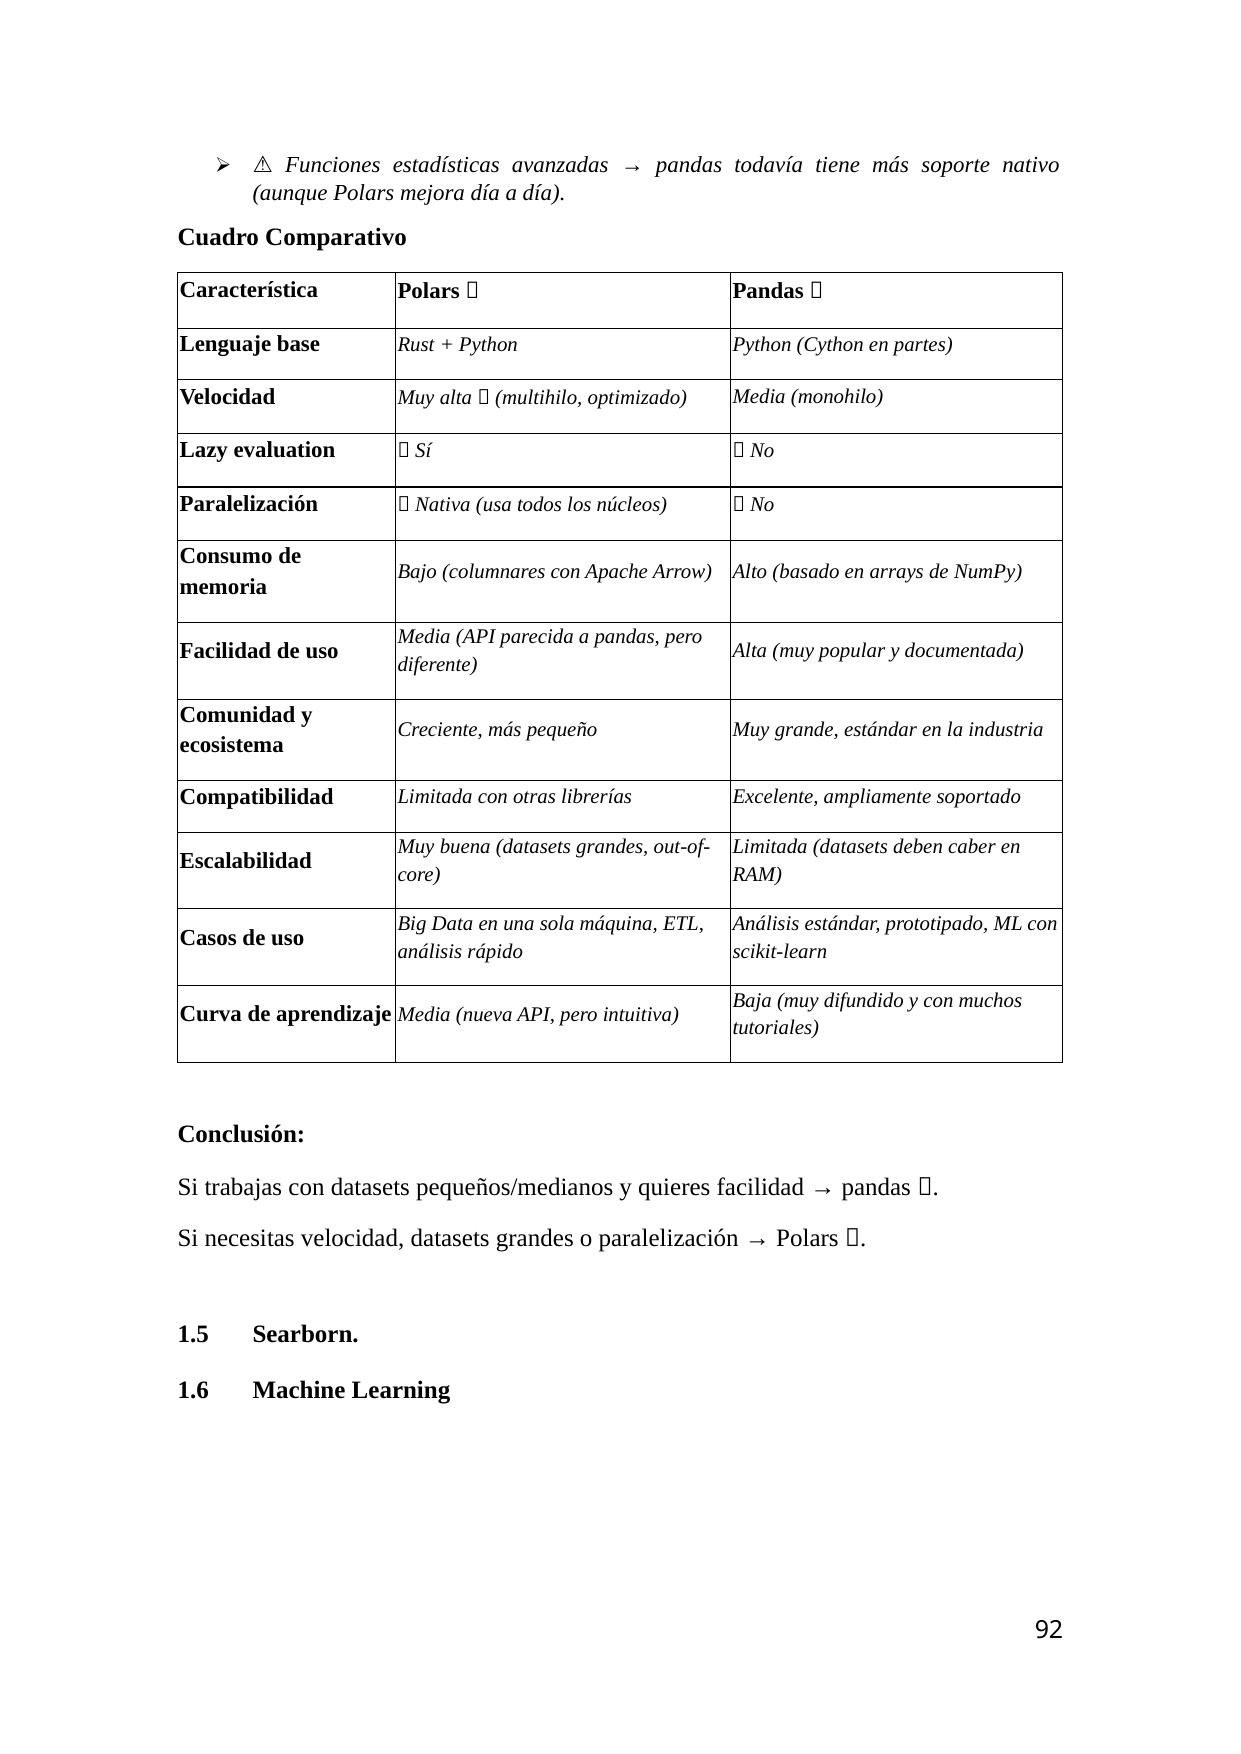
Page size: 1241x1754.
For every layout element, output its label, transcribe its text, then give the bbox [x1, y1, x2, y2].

table_cell Lenguaje base [178, 329, 395, 379]
table_cell Escalabilidad [178, 833, 395, 908]
text ⚠️ Funciones estadísticas avanzadas → pandas todavía tiene más soporte nativo (aunque Polars mejora día a día). [215, 148, 1063, 205]
table_cell Compatibilidad [178, 781, 395, 832]
table_cell Alta (muy popular y documentada) [731, 623, 1062, 698]
subtitle Searborn. [177, 1319, 1063, 1348]
table_cell ✅ Sí [396, 434, 730, 486]
table_cell Limitada con otras librerías [396, 781, 730, 832]
table_cell Creciente, más pequeño [396, 700, 730, 780]
table_cell Media (API parecida a pandas, pero diferente) [396, 623, 730, 698]
table_cell Casos de uso [178, 909, 395, 985]
text Si trabajas con datasets pequeños/medianos y quieres facilidad → pandas 🐼. [177, 1168, 1063, 1202]
table_cell Consumo de memoria [178, 541, 395, 622]
table_header Pandas 🐼 [731, 273, 1062, 328]
table_cell Python (Cython en partes) [731, 329, 1062, 379]
table_cell Big Data en una sola máquina, ETL, análisis rápido [396, 909, 730, 985]
table_cell Alto (basado en arrays de NumPy) [731, 541, 1062, 622]
table_cell Baja (muy difundido y con muchos tutoriales) [731, 986, 1062, 1062]
table_cell Excelente, ampliamente soportado [731, 781, 1062, 832]
table_cell Curva de aprendizaje [178, 986, 395, 1062]
table_cell Comunidad y ecosistema [178, 700, 395, 780]
table_cell ✅ Nativa (usa todos los núcleos) [396, 488, 730, 540]
table_cell ❌ No [731, 488, 1062, 540]
table_header Polars 🦀 [396, 273, 730, 328]
table_cell Limitada (datasets deben caber en RAM) [731, 833, 1062, 908]
table_cell Velocidad [178, 380, 395, 433]
table_header Característica [178, 273, 395, 328]
text Conclusión: [177, 1119, 1063, 1147]
table_cell Facilidad de uso [178, 623, 395, 698]
table_cell Análisis estándar, prototipado, ML con scikit-learn [731, 909, 1062, 985]
table_cell Paralelización [178, 488, 395, 540]
text Si necesitas velocidad, datasets grandes o paralelización → Polars 🦀. [177, 1219, 1063, 1253]
table_cell Lazy evaluation [178, 434, 395, 486]
table_cell Bajo (columnares con Apache Arrow) [396, 541, 730, 622]
table_cell Muy grande, estándar en la industria [731, 700, 1062, 780]
subtitle Machine Learning [177, 1375, 1063, 1404]
table_cell Media (monohilo) [731, 380, 1062, 433]
table_cell Muy buena (datasets grandes, out-of-core) [396, 833, 730, 908]
table_cell ❌ No [731, 434, 1062, 486]
table_cell Media (nueva API, pero intuitiva) [396, 986, 730, 1062]
text Cuadro Comparativo [177, 222, 1063, 251]
table_cell Muy alta 🚀 (multihilo, optimizado) [396, 380, 730, 433]
table_cell Rust + Python [396, 329, 730, 379]
